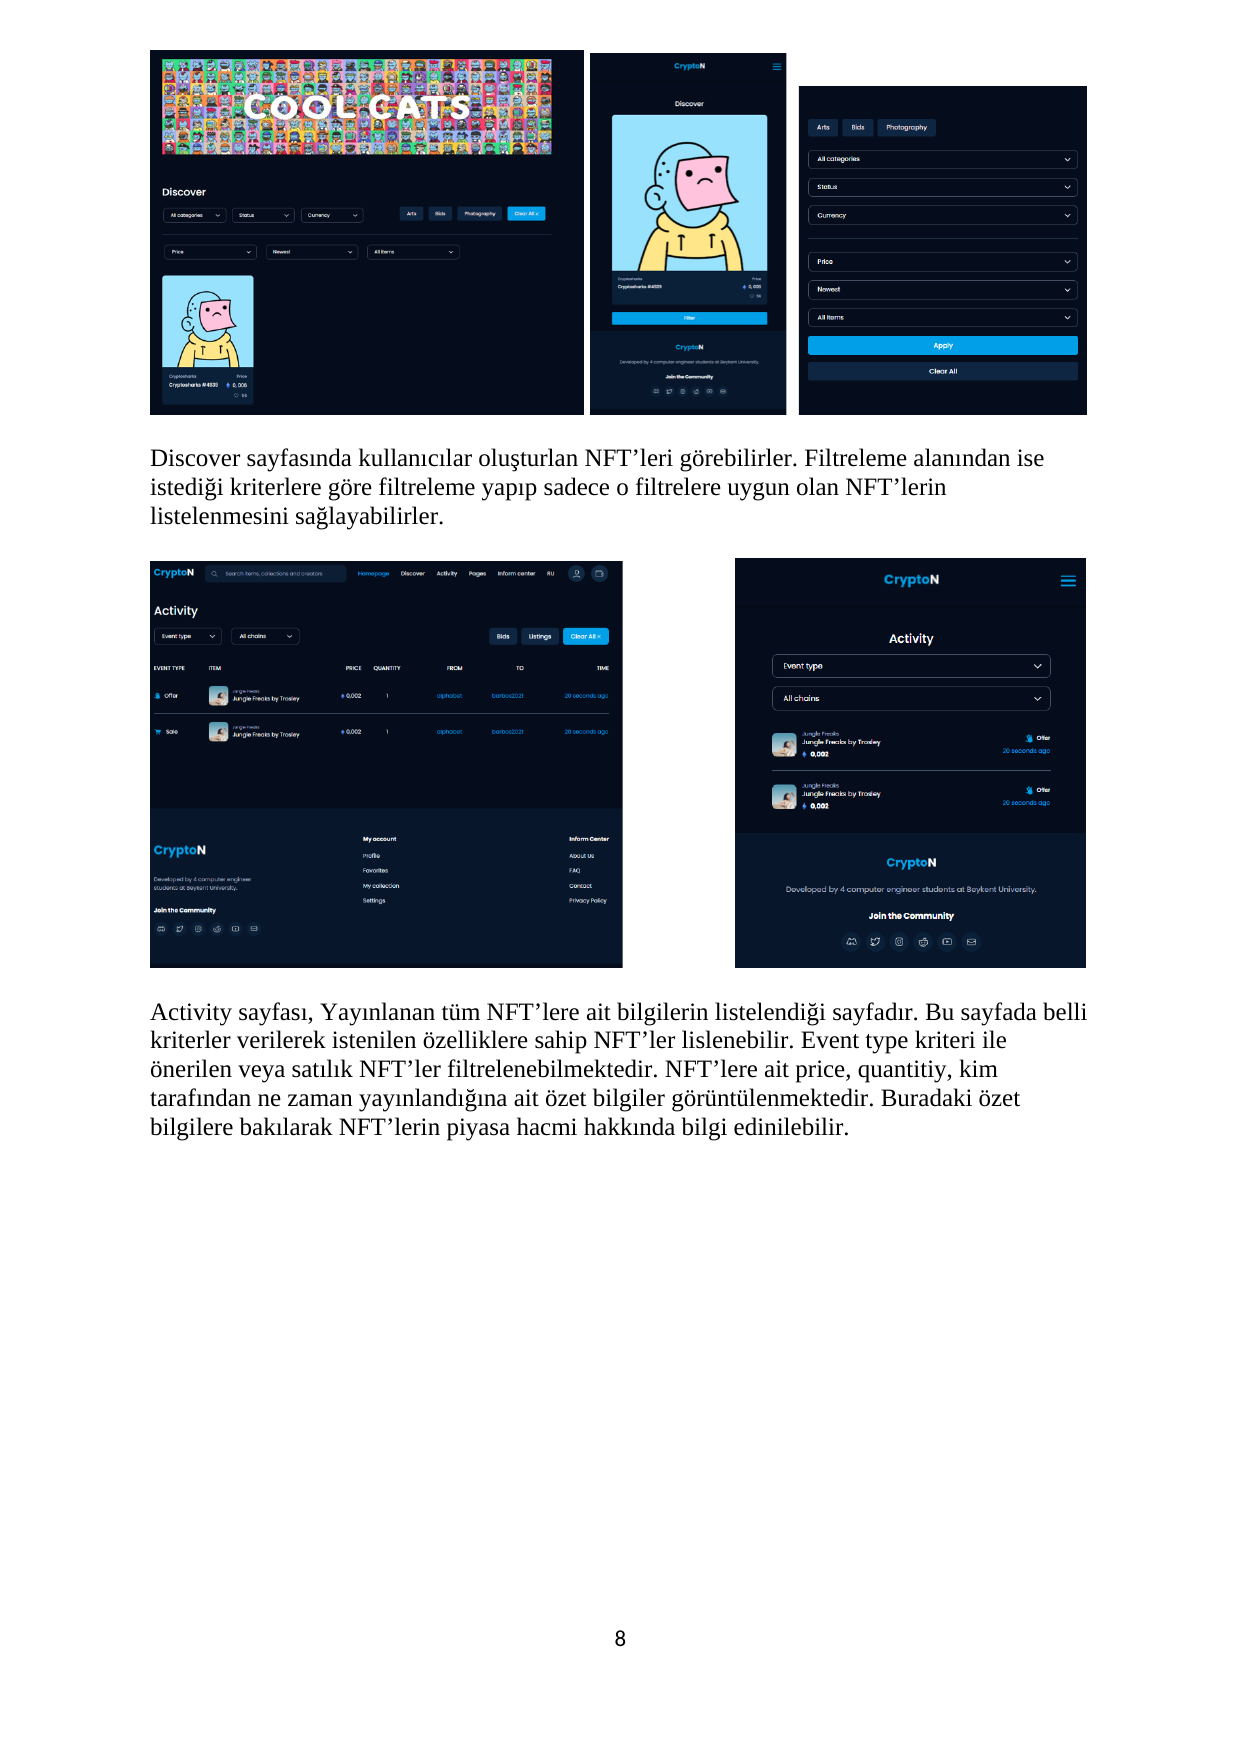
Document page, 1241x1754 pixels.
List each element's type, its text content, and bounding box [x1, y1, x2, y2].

picture [150, 561, 623, 968]
text Activity sayfası, Yayınlanan tüm NFT’lere ait bilgilerin listelendiği sayfadır. Bu sayfada belli kriterler verilerek istenilen özelliklere sahip NFT’ler lislenebilir. Event type kriteri ile önerilen veya satılık NFT’ler filtrelenebilmektedir. NFT’lere ait price, quantitiy, kim tarafından ne zaman yayınlandığına ait özet bilgiler görüntülenmektedir. Buradaki özet bilgilere bakılarak NFT’lerin piyasa hacmi hakkında bilgi edinilebilir. [150, 997, 1090, 1140]
text Discover sayfasında kullanıcılar oluşturlan NFT’leri görebilirler. Filtreleme alanından ise istediği kriterlere göre filtreleme yapıp sadece o filtrelere uygun olan NFT’lerin listelenmesini sağlayabilirler. [150, 443, 1090, 529]
picture [150, 50, 584, 415]
picture [798, 86, 1087, 415]
picture [590, 53, 787, 415]
picture [735, 558, 1086, 968]
